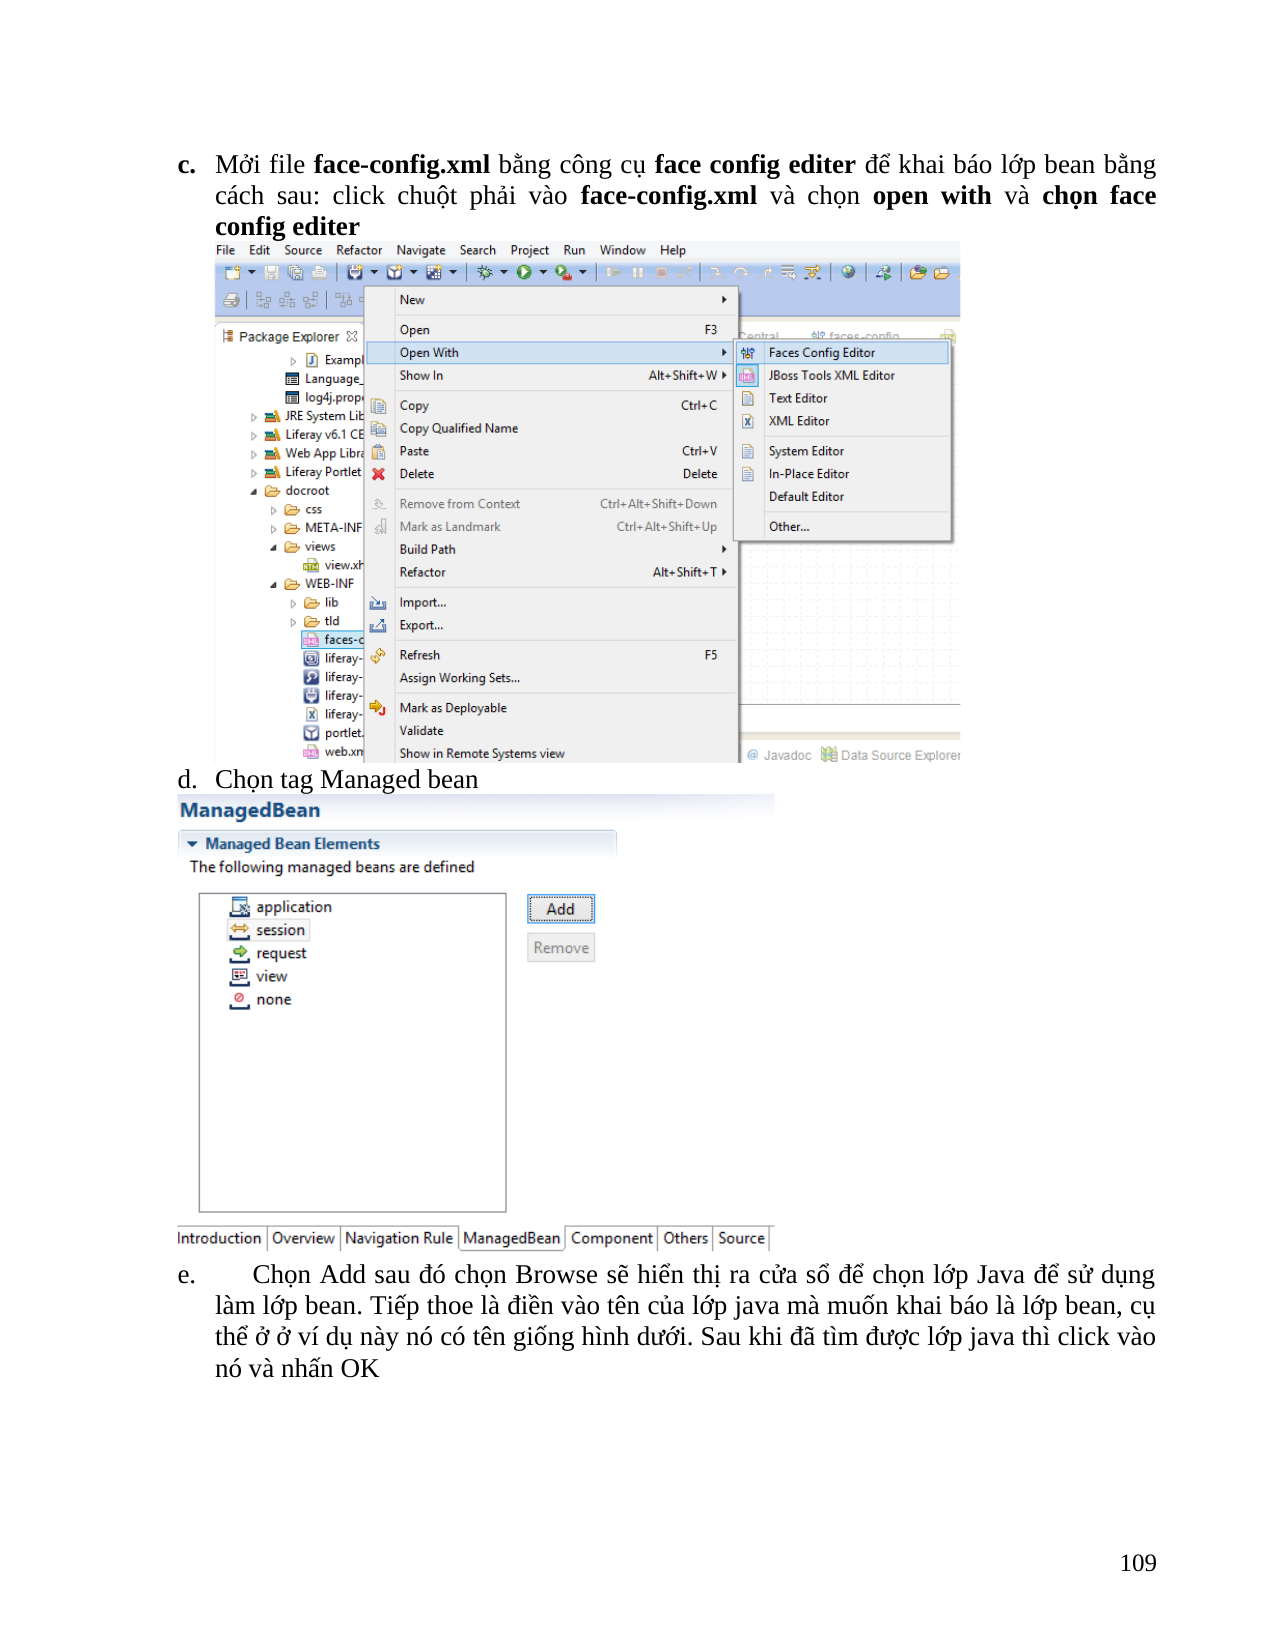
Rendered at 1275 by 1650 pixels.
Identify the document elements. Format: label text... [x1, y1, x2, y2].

list Chọn Add sau đó chọn Browse sẽ hiển thị ra cửa sổ để chọn lớp Java để sử dụng làm lớp bean. Tiếp thoe là điền vào tên của lớp java mà muốn khai báo là lớp bean, cụ thể ở ở ví dụ này nó có tên giống hình dưới. Sau khi đã tìm được lớp java thì click vào nó và nhấn OK [177, 1258, 1157, 1383]
picture [177, 794, 775, 1259]
list Mởi file face-config.xml bằng công cụ face config editer để khai báo lớp bean bằng cách sau: click chuột phải vào face-config.xml và chọn open with và chọn face config editer [177, 148, 1157, 241]
picture [214, 241, 961, 763]
list Chọn tag Managed bean [177, 763, 1157, 794]
